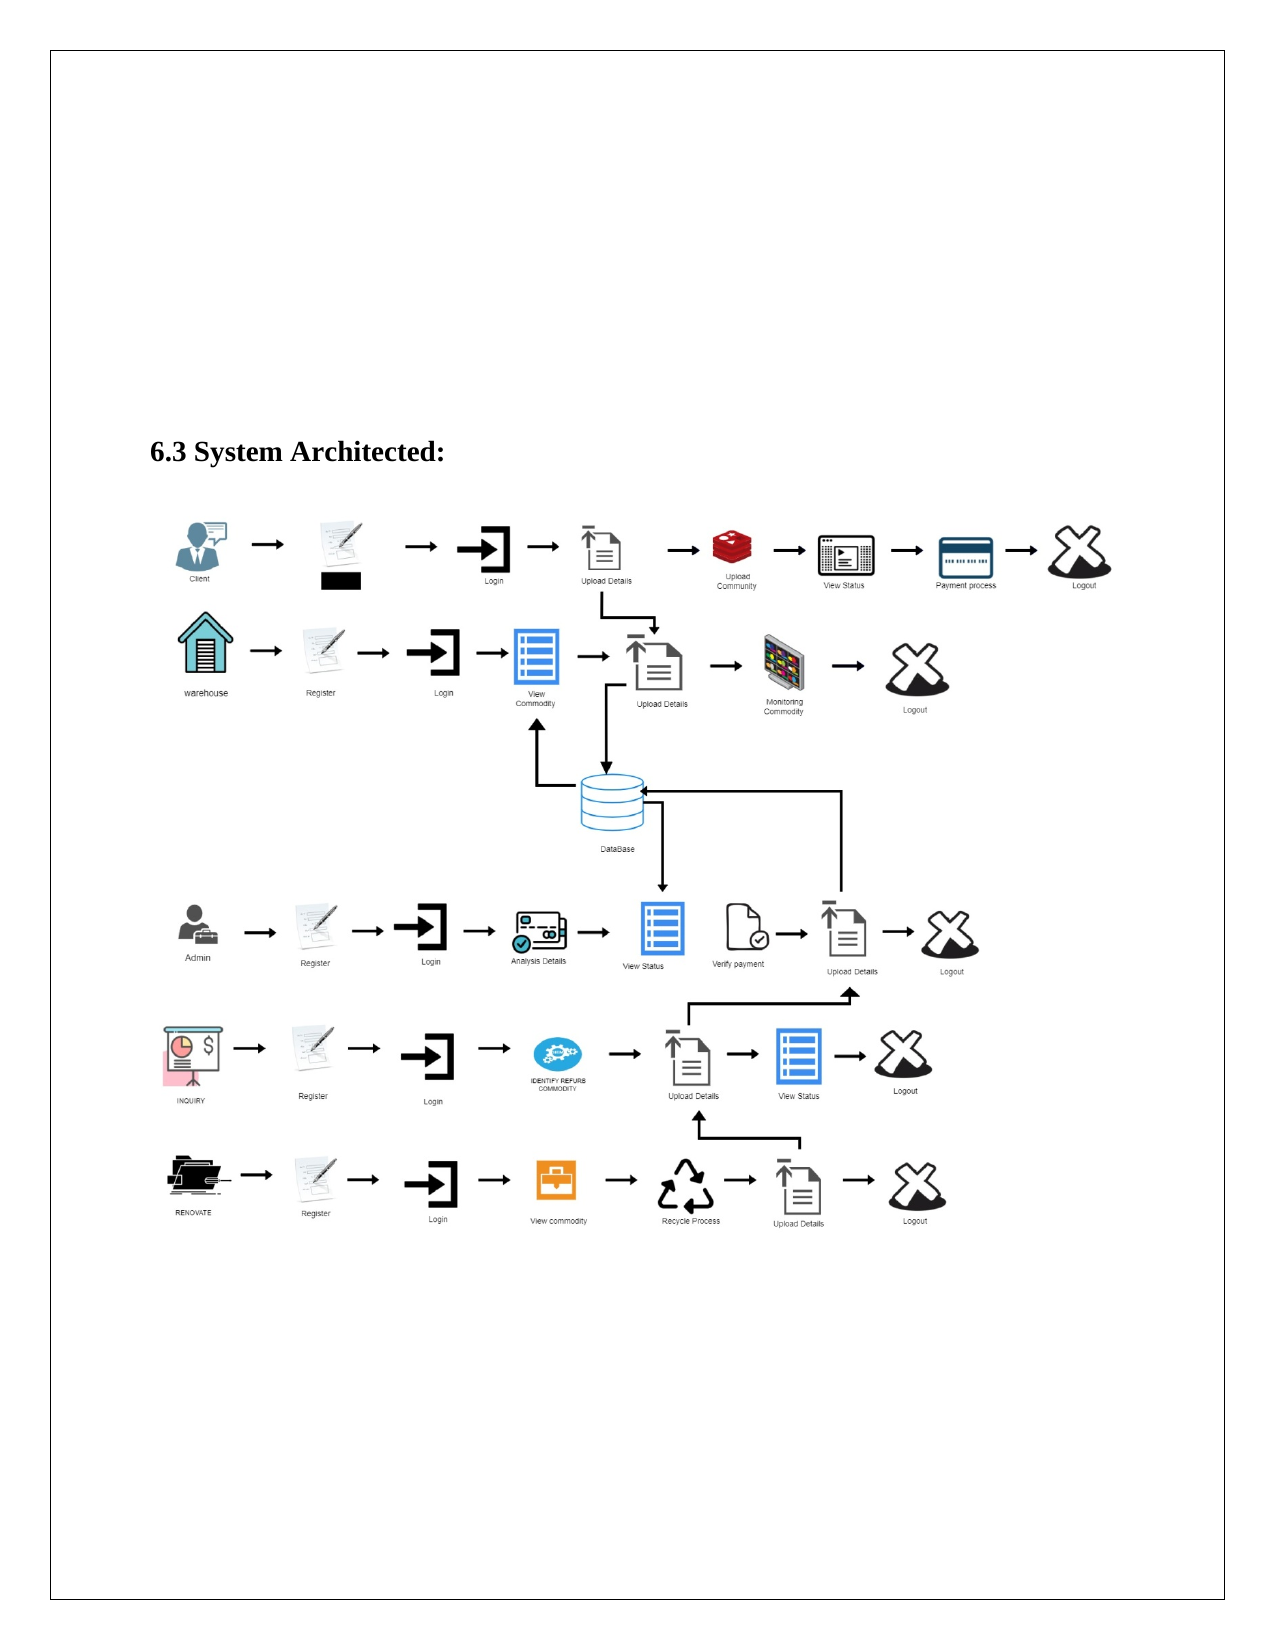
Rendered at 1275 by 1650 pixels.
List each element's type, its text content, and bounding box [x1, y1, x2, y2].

text 6.3 System Architected: [150, 434, 1125, 468]
picture [150, 505, 1125, 1244]
